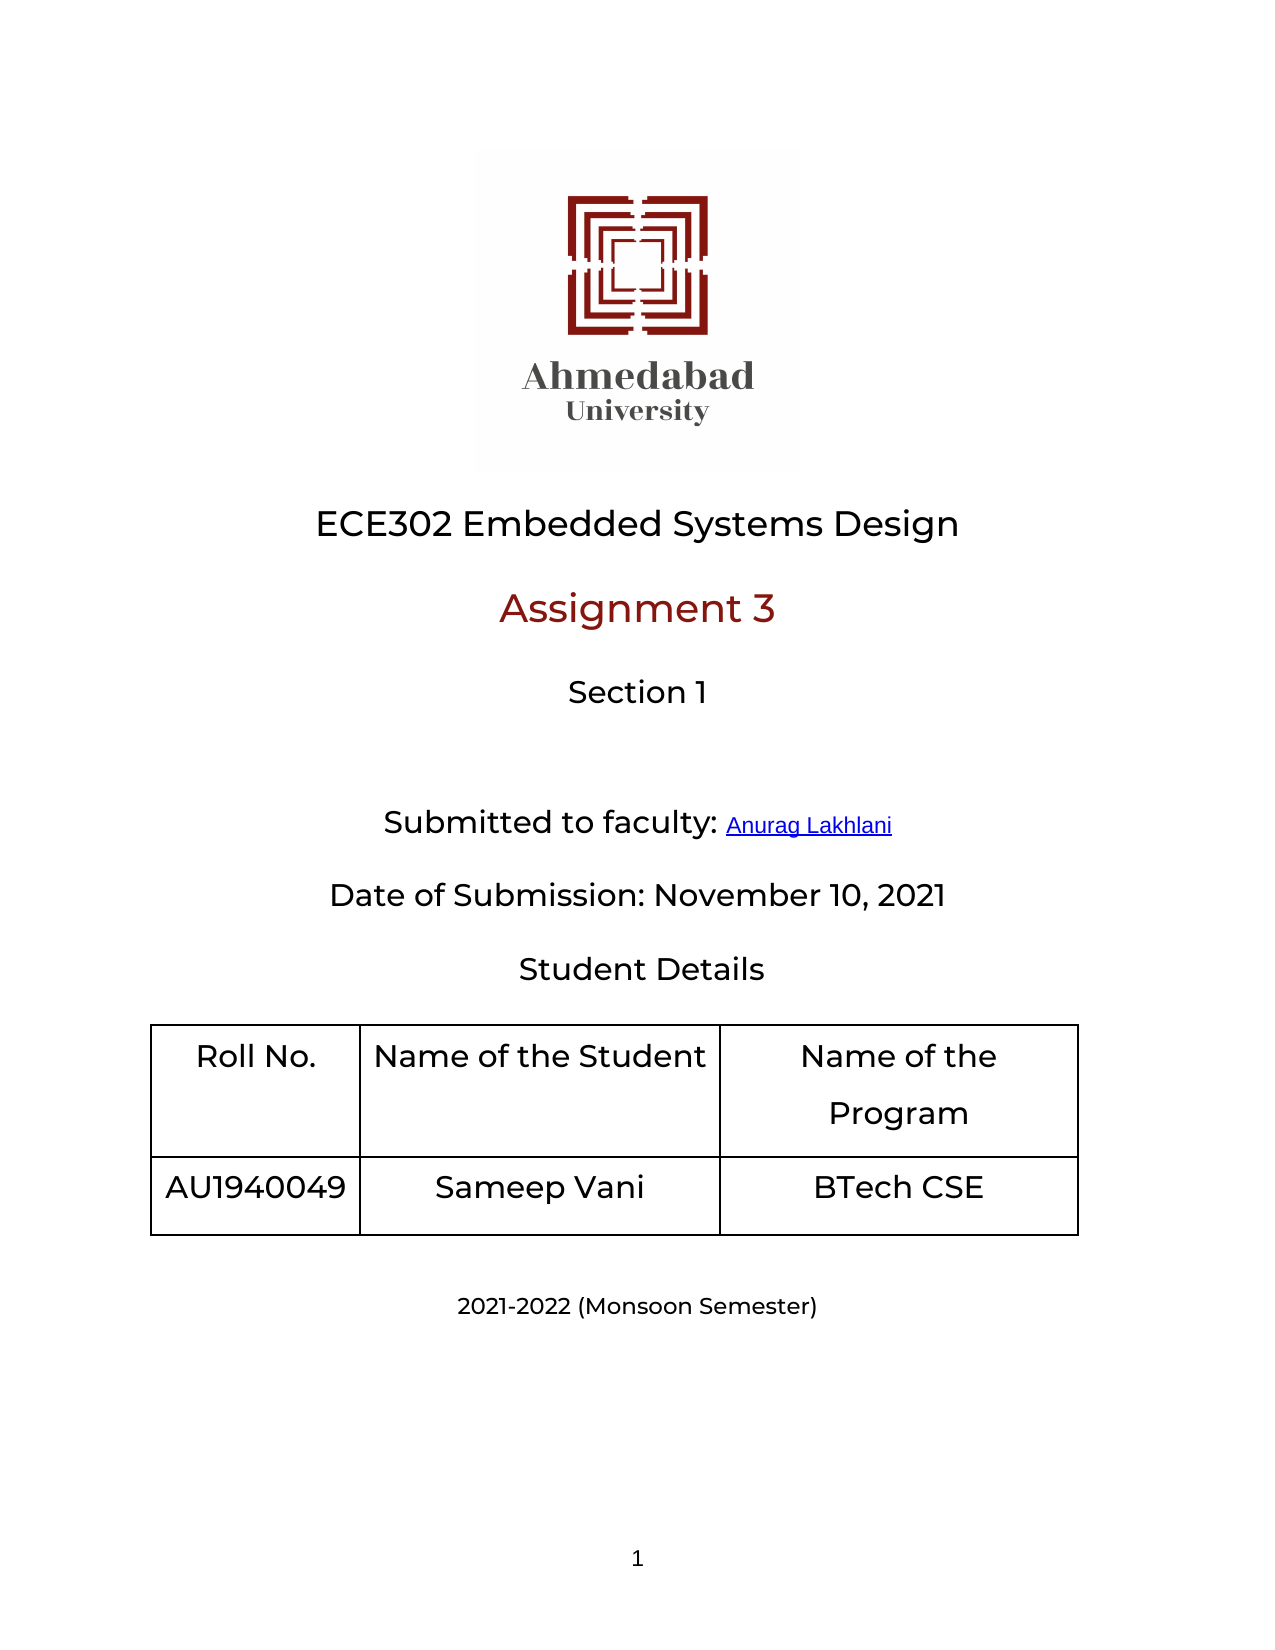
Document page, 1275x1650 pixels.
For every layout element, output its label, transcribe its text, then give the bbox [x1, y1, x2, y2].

text ECE302 Embedded Systems Design [150, 502, 1125, 546]
text Section 1 [150, 673, 1125, 711]
table_cell BTech CSE [721, 1158, 1077, 1234]
table_header Roll No. [152, 1026, 359, 1156]
table_cell AU1940049 [152, 1158, 359, 1234]
table_cell Sameep Vani [361, 1158, 719, 1234]
text Assignment 3 [150, 584, 1125, 632]
table_header Name of the Student [361, 1026, 719, 1156]
picture [473, 150, 802, 473]
text Student Details [150, 951, 1125, 989]
table_header Name of the Program [721, 1026, 1077, 1156]
text 2021-2022 (Monsoon Semester) [150, 1293, 1125, 1321]
text Date of Submission: November 10, 2021 [150, 877, 1125, 915]
text Submitted to faculty: Anurag Lakhlani [150, 803, 1125, 841]
